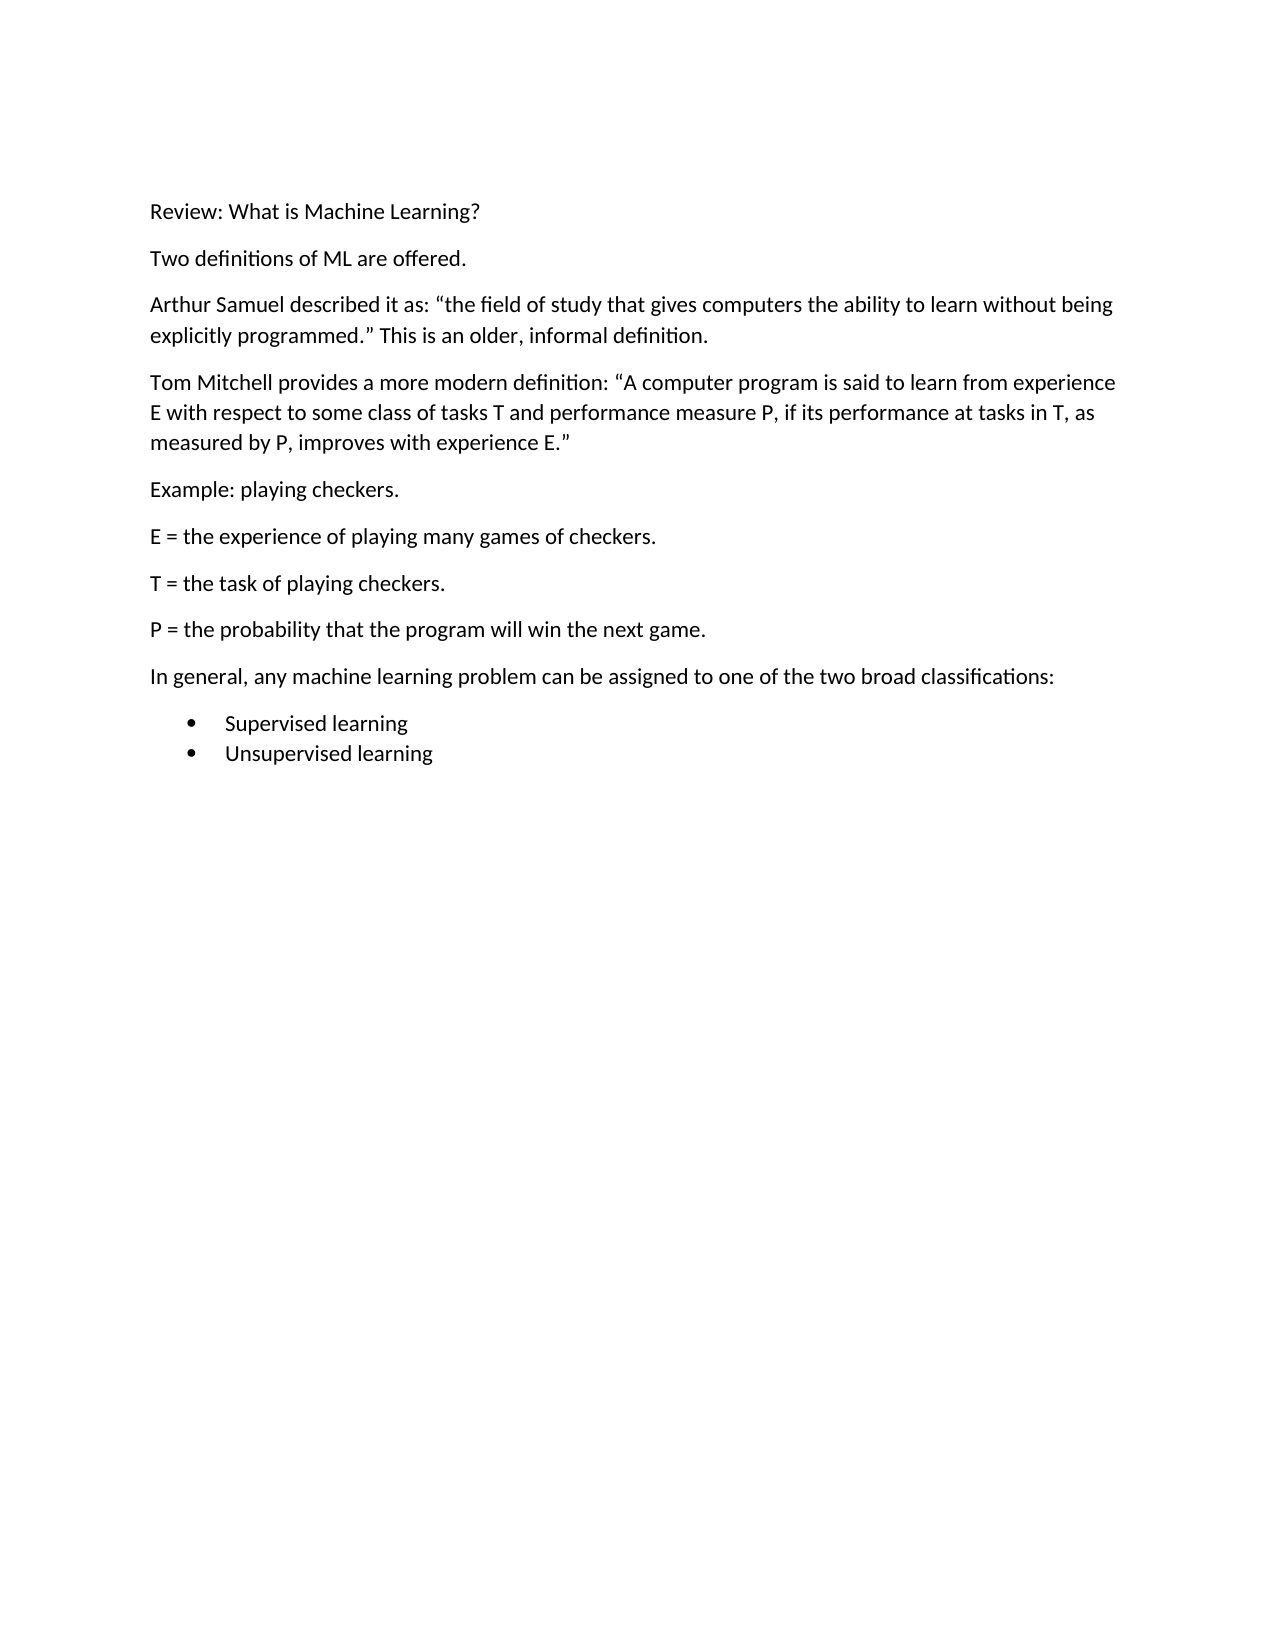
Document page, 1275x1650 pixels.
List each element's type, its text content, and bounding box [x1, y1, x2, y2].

text Example: playing checkers. [150, 475, 1125, 503]
text E = the experience of playing many games of checkers. [150, 522, 1125, 550]
text T = the task of playing checkers. [150, 569, 1125, 597]
text Arthur Samuel described it as: “the field of study that gives computers the ability to learn without being explicitly programmed.” This is an older, informal definition. [150, 291, 1125, 349]
text In general, any machine learning problem can be assigned to one of the two broad classifications: [150, 662, 1125, 691]
list Supervised learning [187, 709, 1125, 737]
text P = the probability that the program will win the next game. [150, 616, 1125, 644]
list Unsupervised learning [187, 739, 1125, 768]
text Two definitions of ML are offered. [150, 244, 1125, 272]
text Review: What is Machine Learning? [150, 197, 1125, 225]
text Tom Mitchell provides a more modern definition: “A computer program is said to learn from experience E with respect to some class of tasks T and performance measure P, if its performance at tasks in T, as measured by P, improves with experience E.” [150, 368, 1125, 456]
